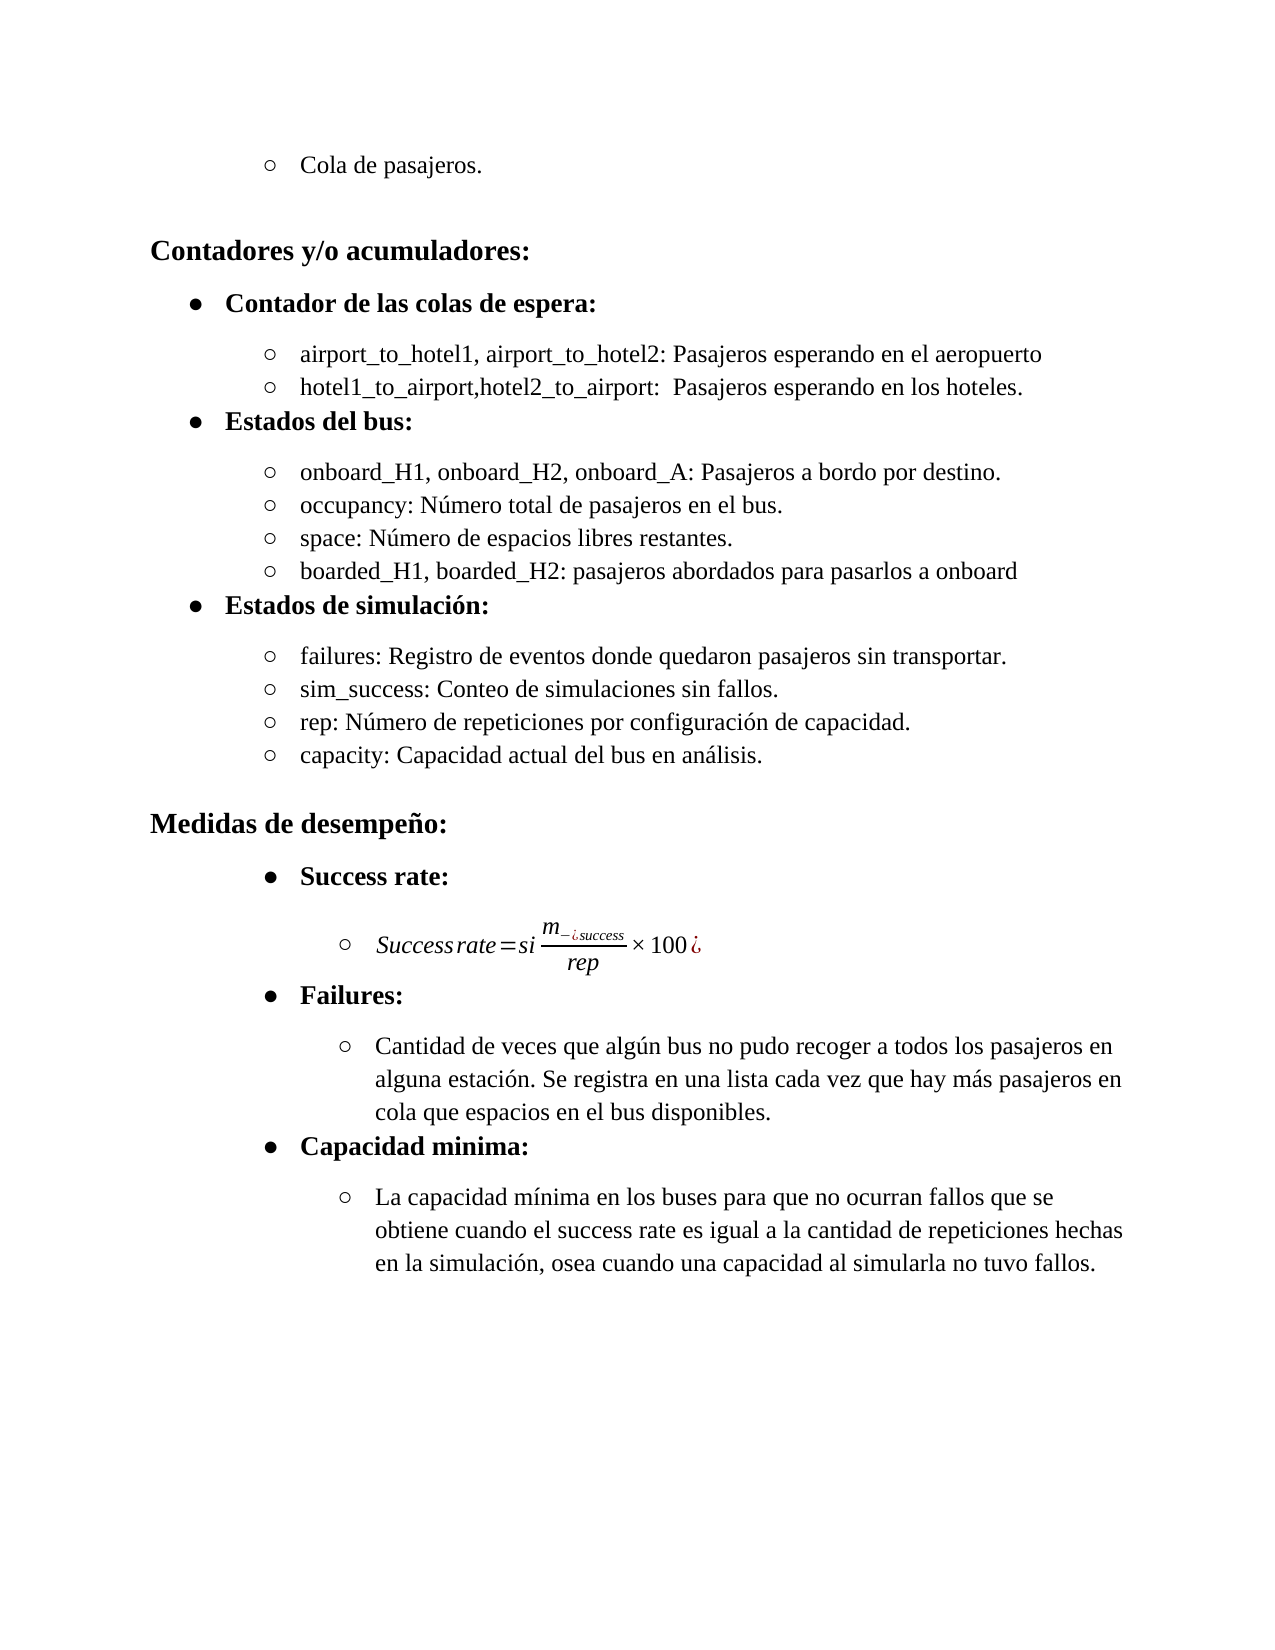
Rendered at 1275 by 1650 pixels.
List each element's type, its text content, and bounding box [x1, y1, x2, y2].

list airport_to_hotel1, airport_to_hotel2: Pasajeros esperando en el aeropuerto [262, 339, 1125, 368]
list capacity: Capacidad actual del bus en análisis. [262, 740, 1125, 769]
list La capacidad mínima en los buses para que no ocurran fallos que se obtiene cuando el success rate es igual a la cantidad de repeticiones hechas en la simulación, osea cuando una capacidad al simularla no tuvo fallos. [337, 1182, 1125, 1277]
subtitle Success rate: [262, 861, 1125, 892]
subtitle Failures: [262, 979, 1125, 1011]
list Cantidad de veces que algún bus no pudo recoger a todos los pasajeros en alguna estación. Se registra en una lista cada vez que hay más pasajeros en cola que espacios en el bus disponibles. [337, 1031, 1125, 1126]
list onboard_H1, onboard_H2, onboard_A: Pasajeros a bordo por destino. [262, 457, 1125, 486]
subtitle Contador de las colas de espera: [187, 287, 1125, 318]
list hotel1_to_airport,hotel2_to_airport: Pasajeros esperando en los hoteles. [262, 372, 1125, 401]
list sim_success: Conteo de simulaciones sin fallos. [262, 674, 1125, 703]
list occupancy: Número total de pasajeros en el bus. [262, 490, 1125, 519]
subtitle Contadores y/o acumuladores: [150, 233, 1125, 266]
subtitle Medidas de desempeño: [150, 806, 1125, 840]
subtitle Estados de simulación: [187, 589, 1125, 620]
list space: Número de espacios libres restantes. [262, 523, 1125, 552]
list rep: Número de repeticiones por configuración de capacidad. [262, 707, 1125, 736]
list Cola de pasajeros. [262, 150, 1125, 179]
list boarded_H1, boarded_H2: pasajeros abordados para pasarlos a onboard [262, 556, 1125, 585]
subtitle Estados del bus: [187, 405, 1125, 436]
list failures: Registro de eventos donde quedaron pasajeros sin transportar. [262, 641, 1125, 670]
subtitle Capacidad minima: [262, 1131, 1125, 1162]
